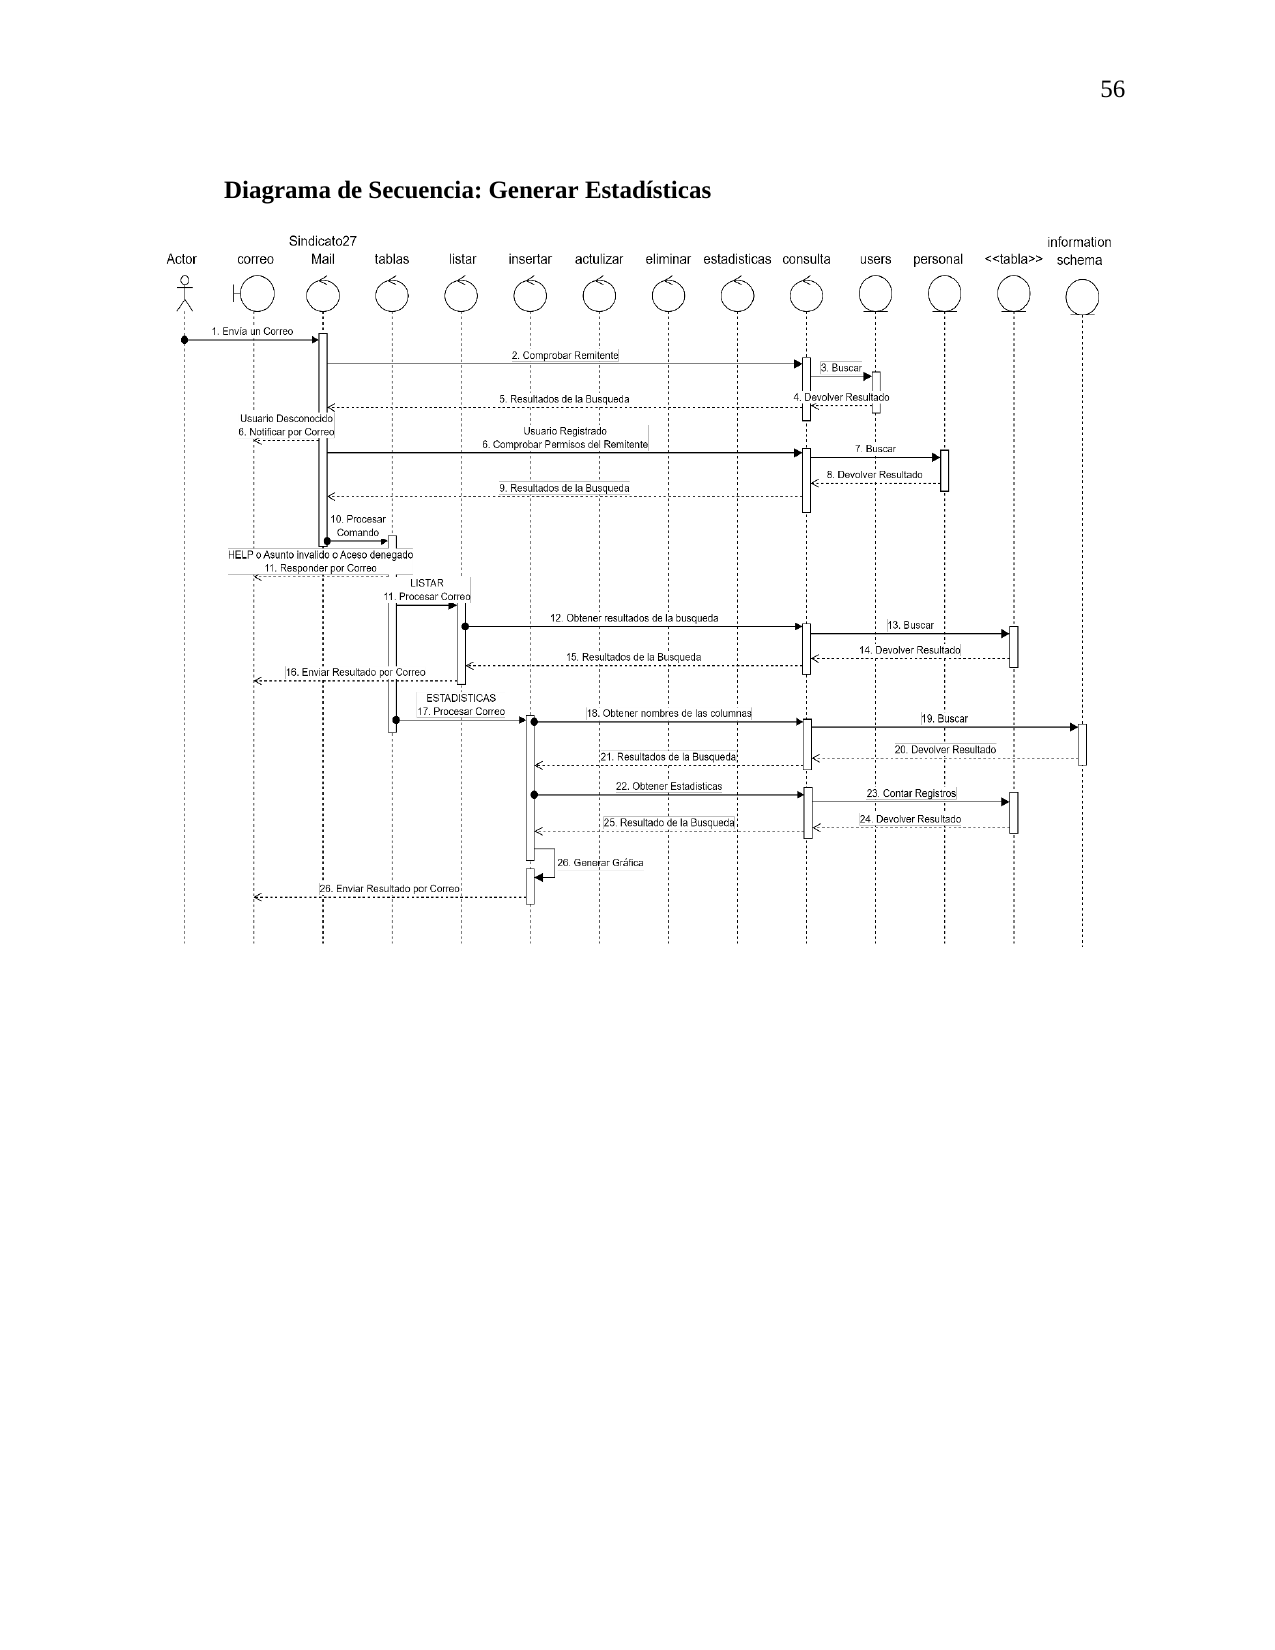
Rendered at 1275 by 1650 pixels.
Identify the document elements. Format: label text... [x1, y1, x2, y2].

subtitle Diagrama de Secuencia: Generar Estadísticas [150, 175, 1125, 204]
picture [150, 218, 1125, 956]
